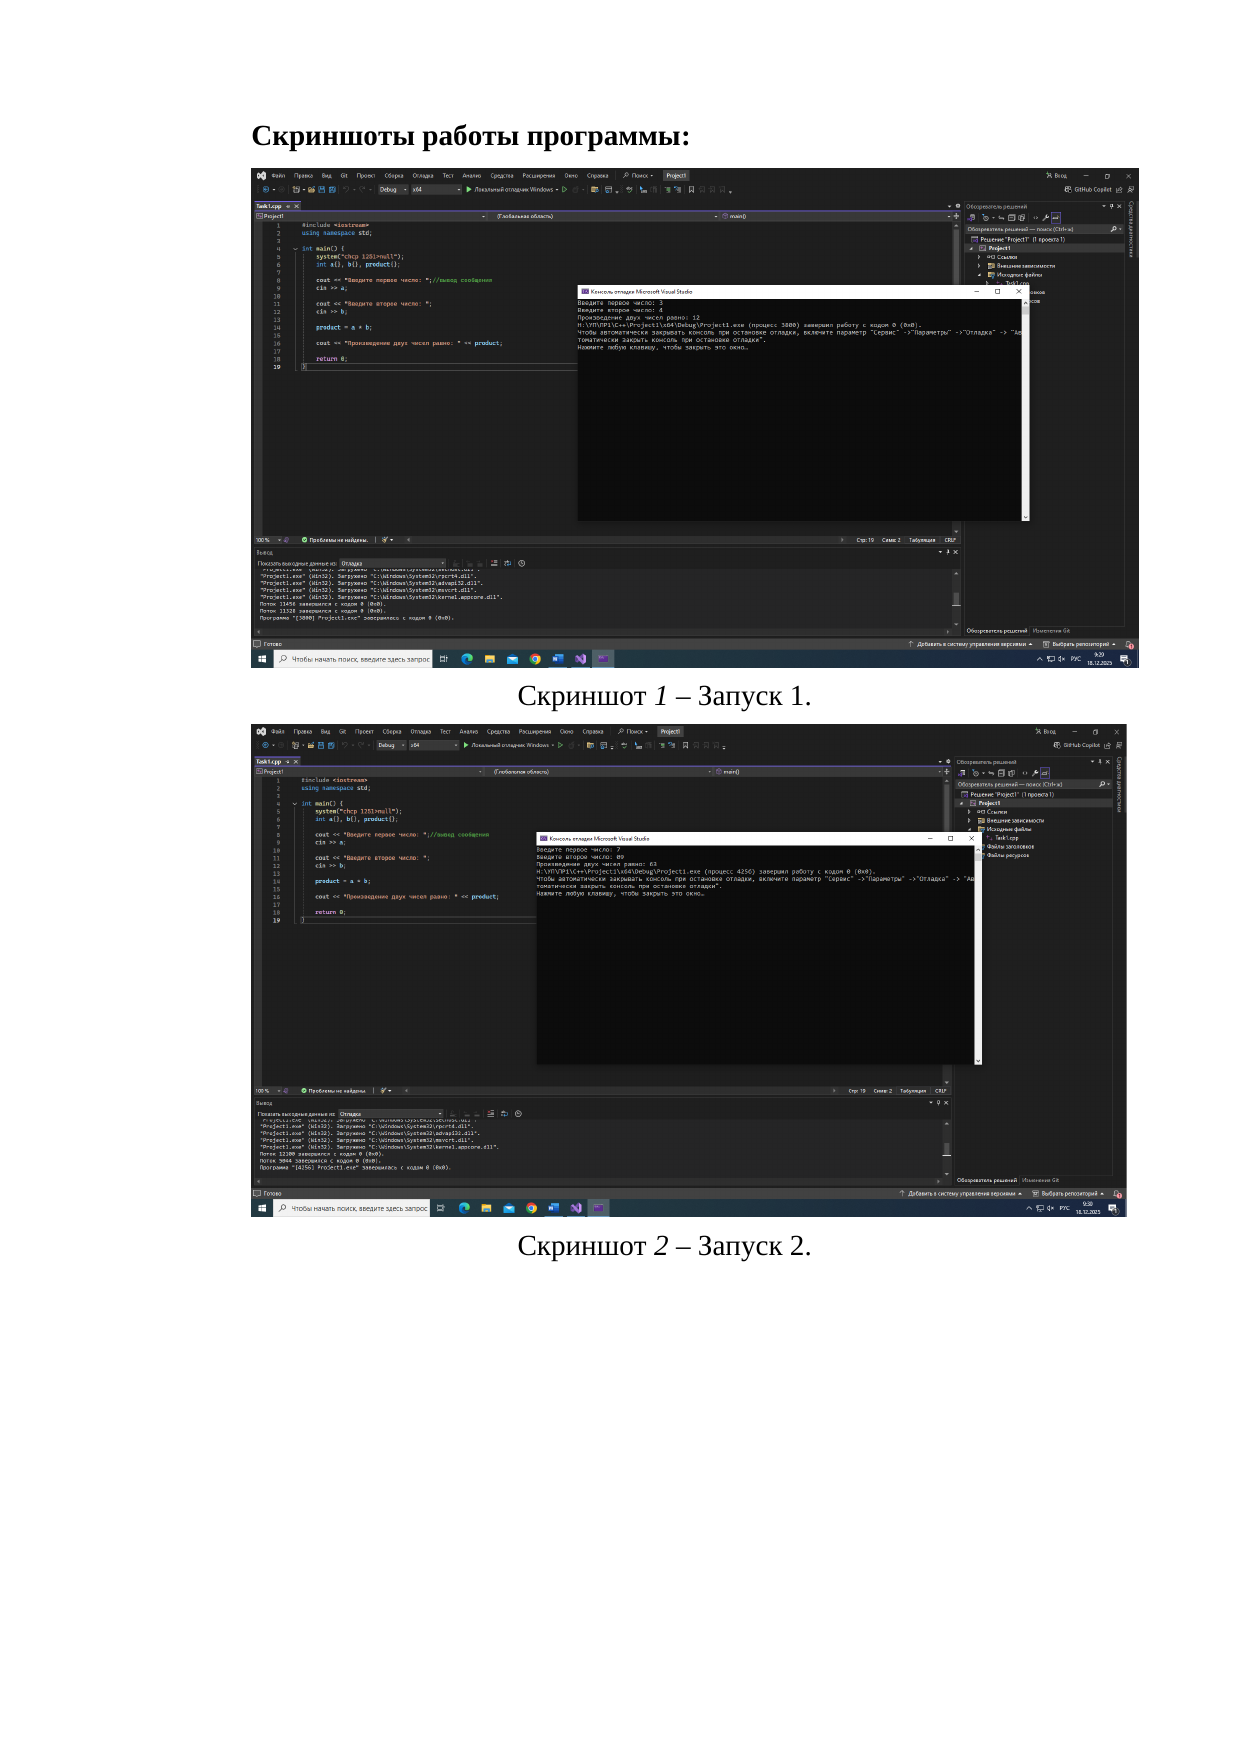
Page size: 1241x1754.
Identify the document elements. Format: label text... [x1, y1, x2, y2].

picture [251, 724, 1127, 1217]
picture [251, 168, 1139, 668]
text Скриншоты работы программы: [177, 118, 1152, 152]
text Скриншот 1 – Запуск 1. [177, 678, 1152, 712]
text Скриншот 2 – Запуск 2. [177, 1228, 1152, 1261]
